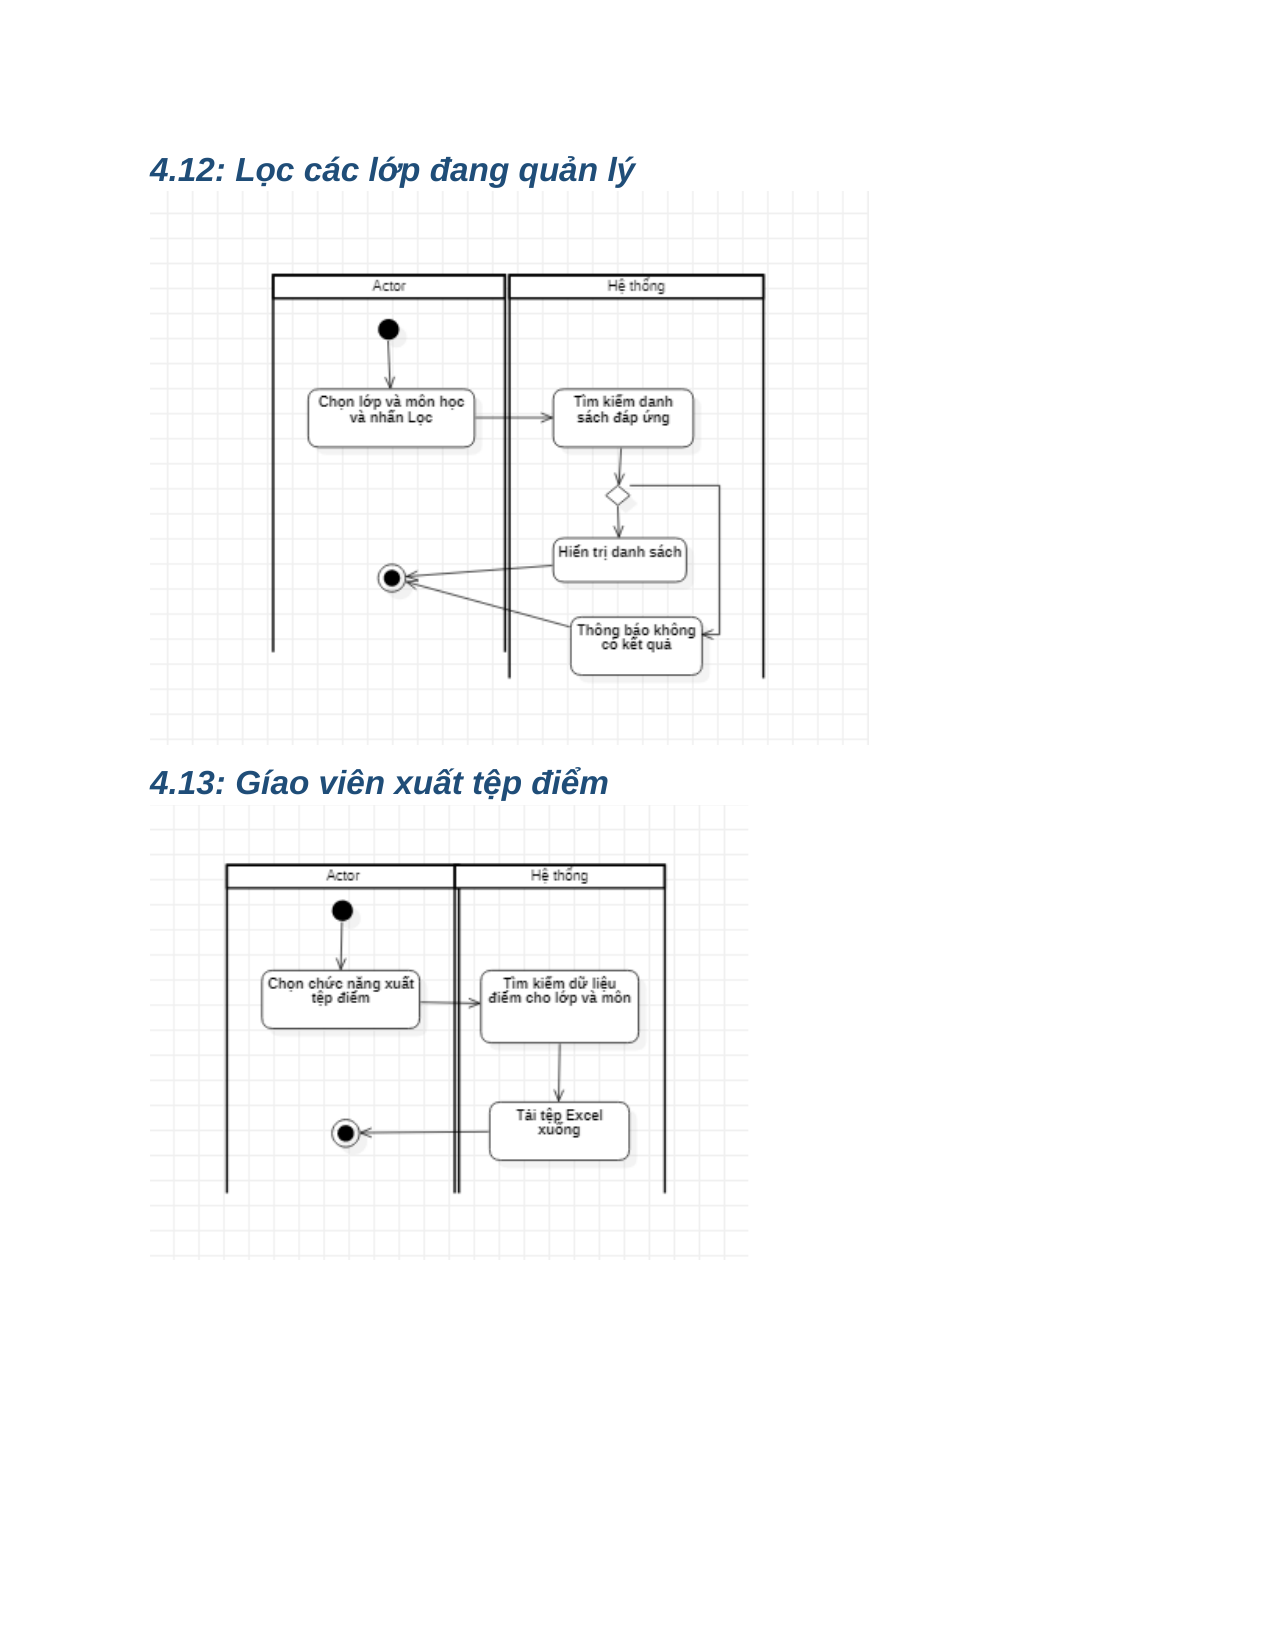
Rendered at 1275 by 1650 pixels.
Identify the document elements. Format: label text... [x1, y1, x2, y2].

picture [150, 191, 869, 745]
subtitle 4.12: Lọc các lớp đang quản lý [150, 150, 1125, 188]
picture [150, 805, 749, 1260]
subtitle 4.13: Gíao viên xuất tệp điểm [150, 763, 1125, 802]
